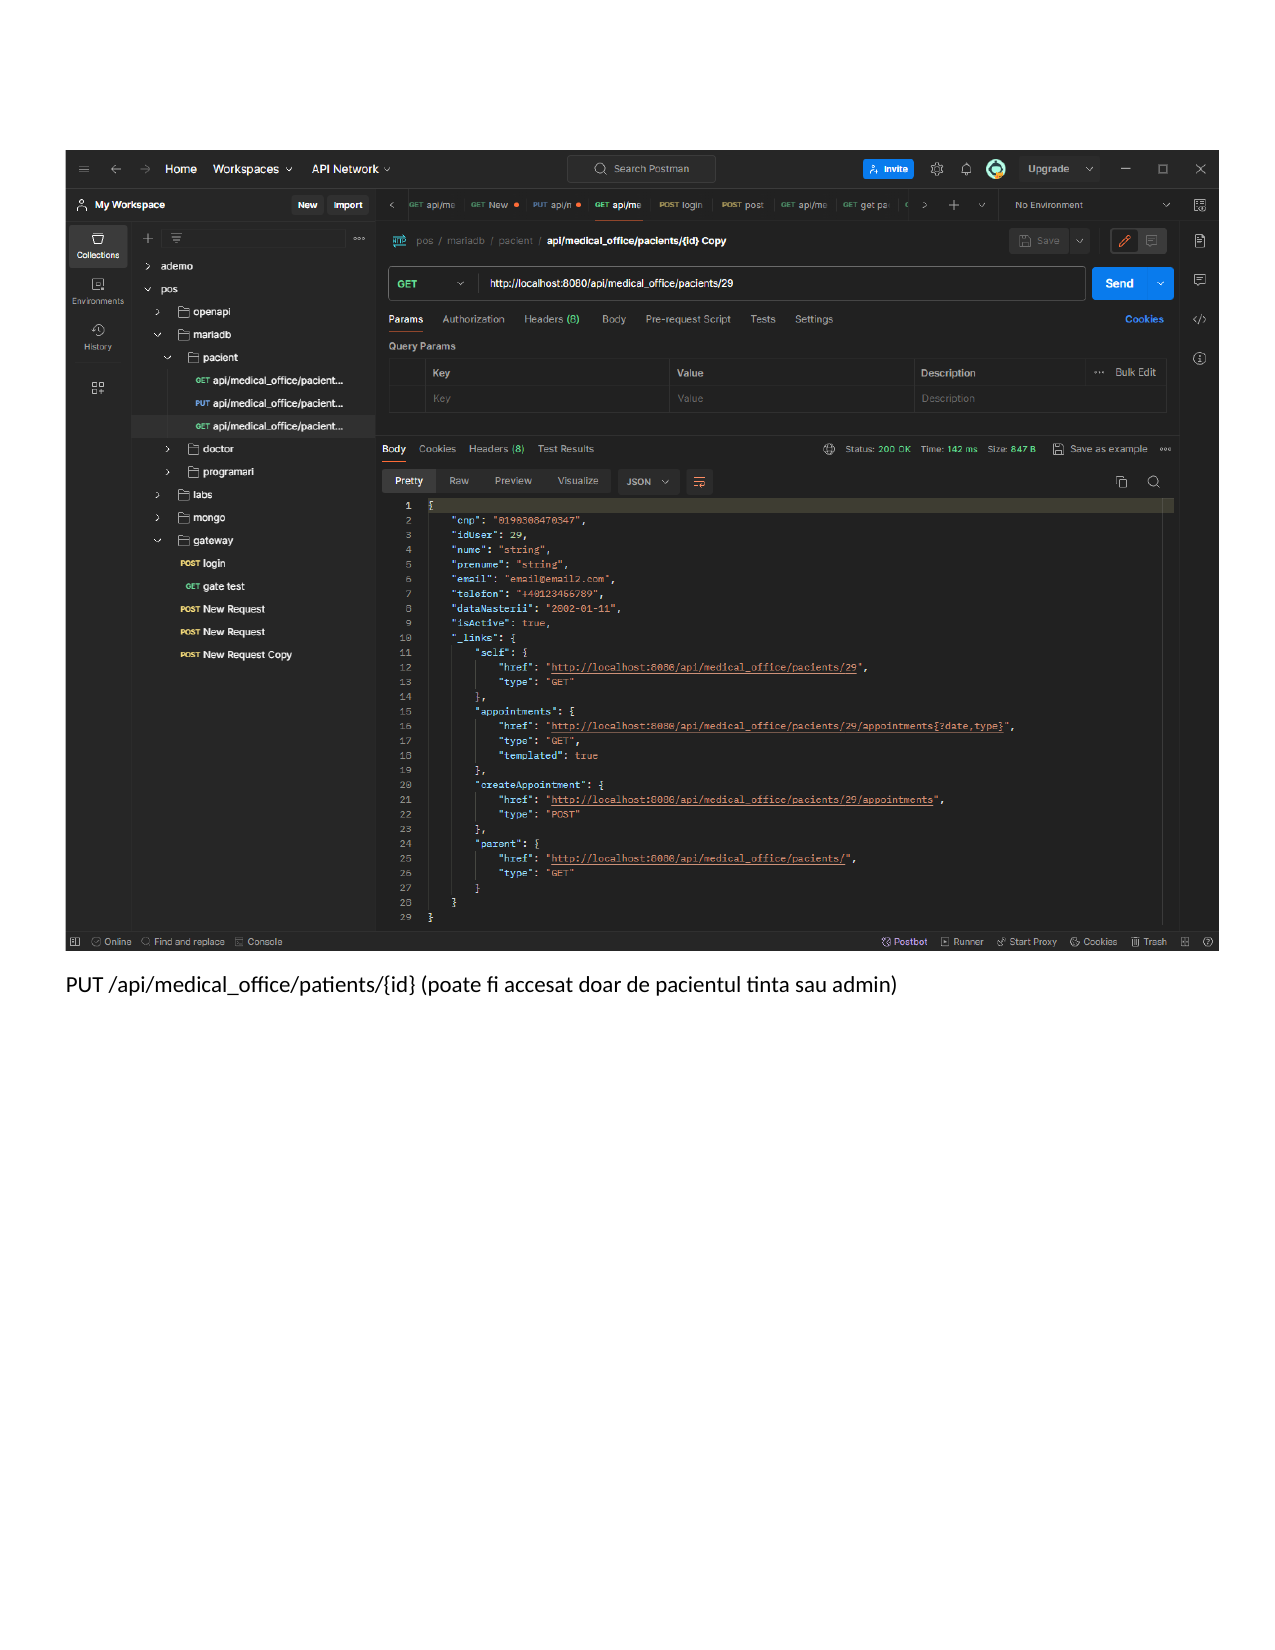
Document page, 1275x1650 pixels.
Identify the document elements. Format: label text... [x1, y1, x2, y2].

text PUT /api/medical_office/patients/{id} (poate fi accesat doar de pacientul tinta sau admin) [66, 970, 1219, 998]
picture [65, 150, 1219, 951]
